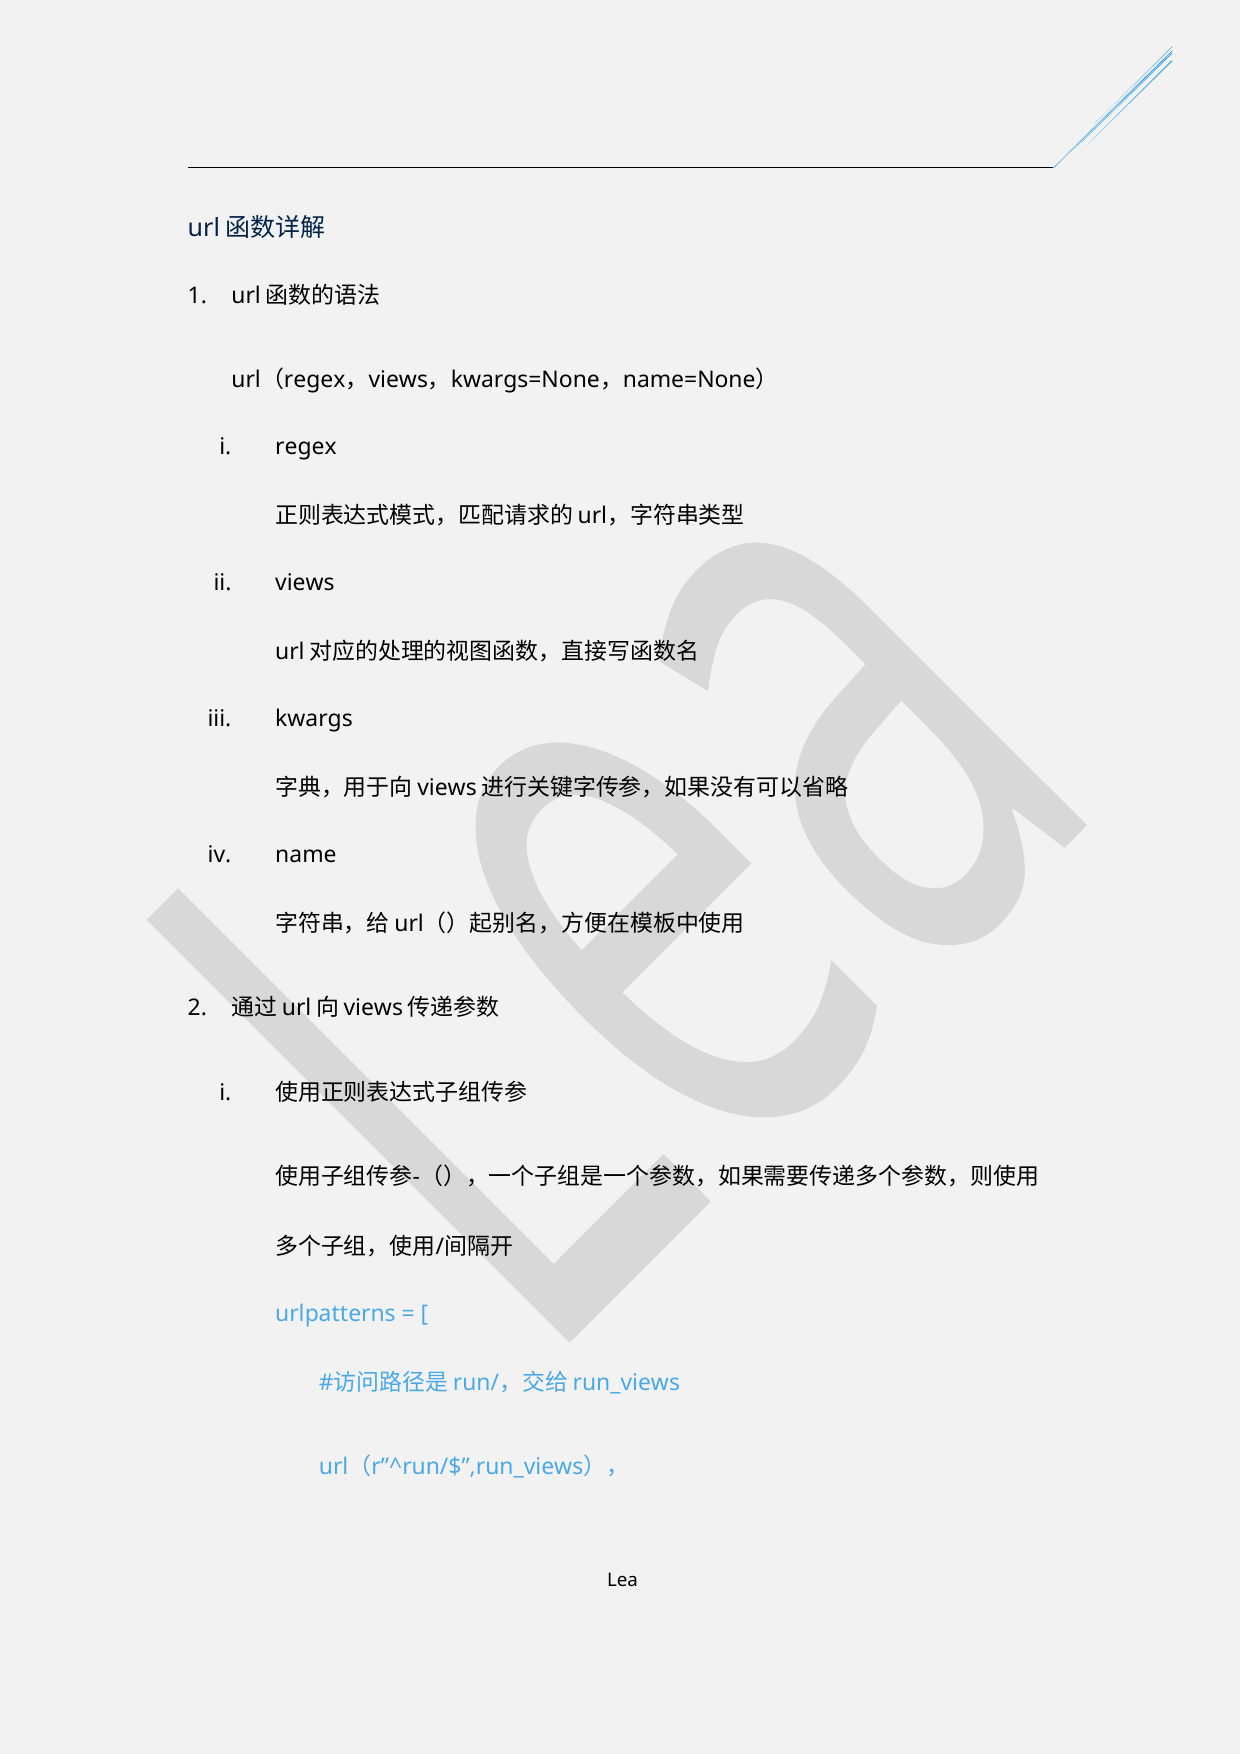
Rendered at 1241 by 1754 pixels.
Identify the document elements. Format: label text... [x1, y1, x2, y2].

list url对应的处理的视图函数，直接写函数名 [275, 617, 1053, 682]
list url函数的语法 [187, 261, 1053, 326]
list 通过url向views传递参数 [187, 973, 1053, 1038]
list 语法： [1082, 46, 1173, 143]
list 正则表达式模式，匹配请求的url，字符串类型 [275, 481, 1053, 546]
list 使用正则表达式子组传参 [231, 1058, 1053, 1123]
list #访问路径是run/，交给run_views [275, 1348, 1053, 1413]
list 字典，用于向views进行关键字传参，如果没有可以省略 [275, 753, 1053, 818]
list 字符串，给url（）起别名，方便在模板中使用 [275, 889, 1053, 954]
list regex [231, 429, 1053, 462]
list views [231, 566, 1053, 598]
list url（regex，views，kwargs=None，name=None） [231, 345, 1053, 410]
list name [231, 837, 1053, 870]
list url（r”^run/$”,run_views）， [275, 1432, 1053, 1497]
list kwargs [231, 701, 1053, 734]
list 使用子组传参-（），一个子组是一个参数，如果需要传递多个参数，则使用多个子组，使用/间隔开 [275, 1142, 1053, 1277]
list urlpatterns = [ [275, 1296, 1053, 1329]
subtitle url函数详解 [187, 193, 1053, 258]
